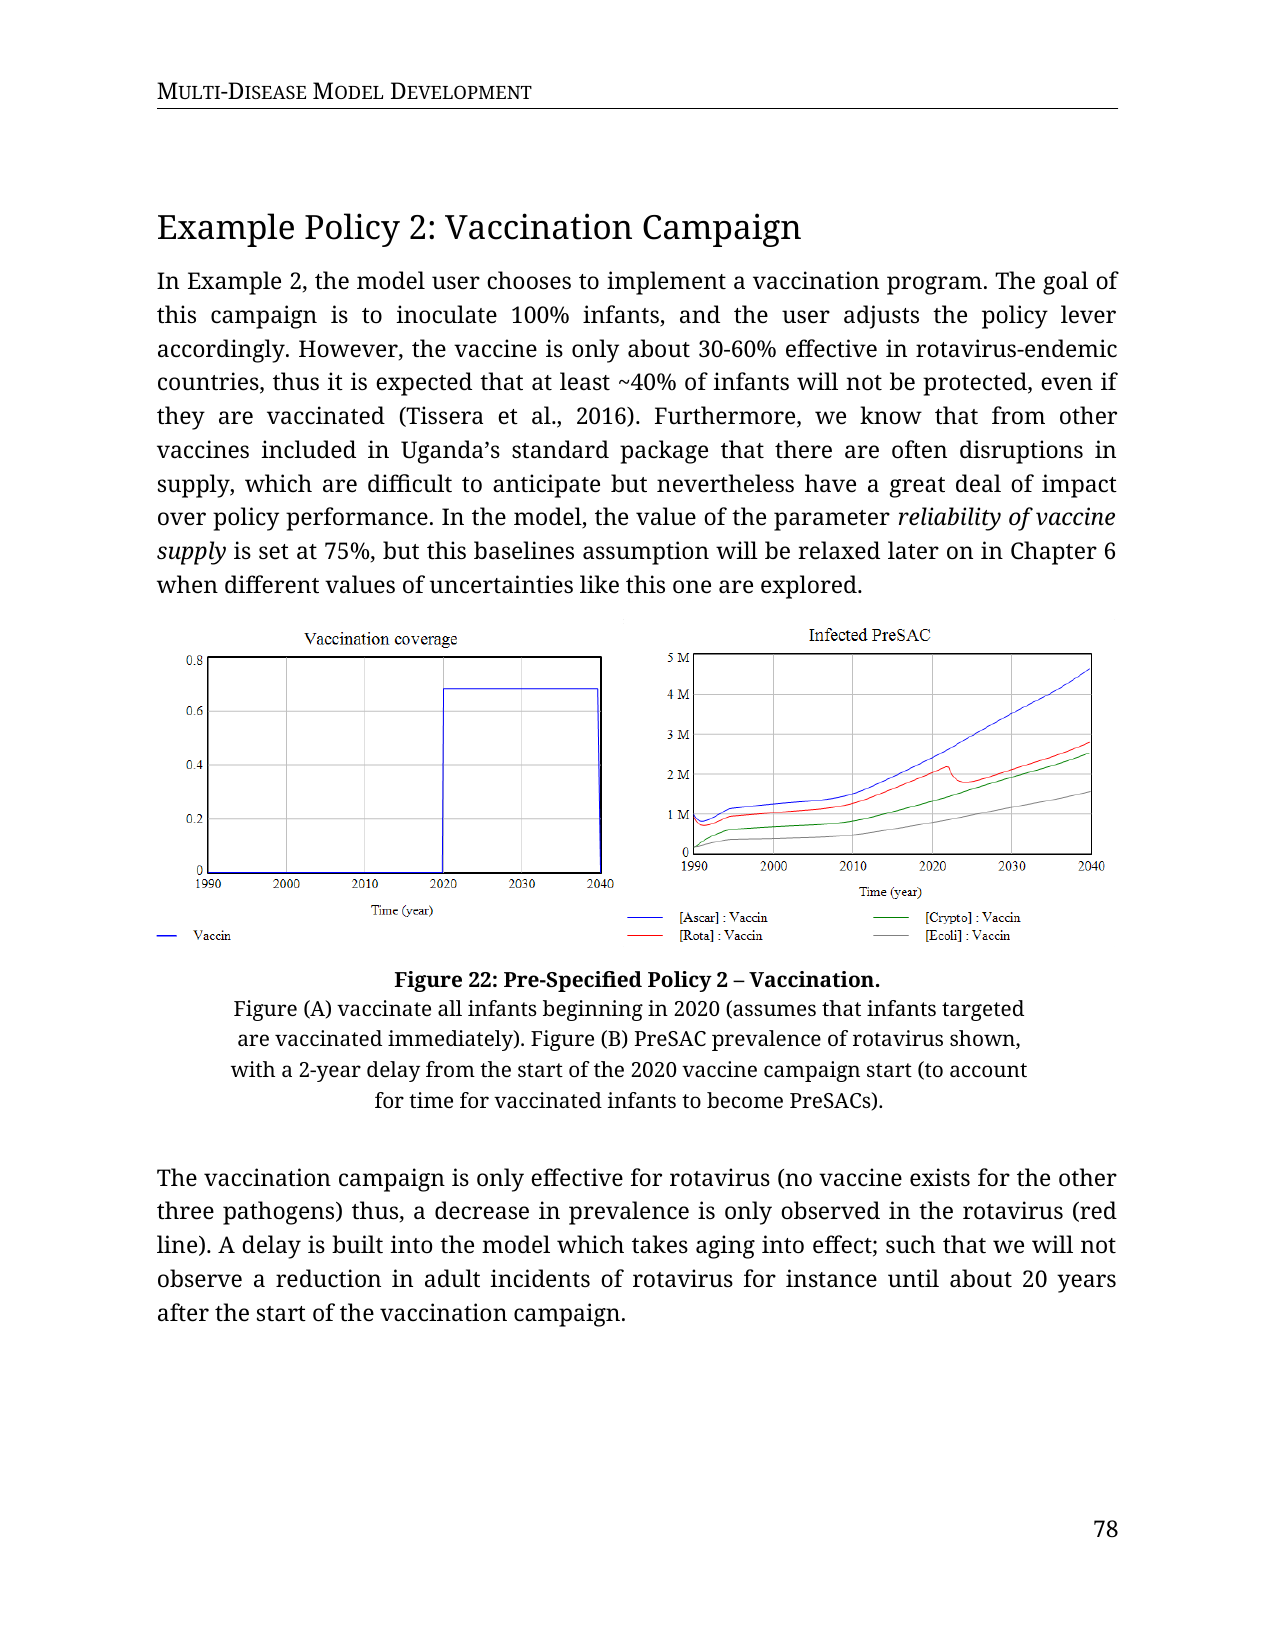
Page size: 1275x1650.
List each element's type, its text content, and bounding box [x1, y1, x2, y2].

subtitle Example Policy 2: Vaccination Campaign [157, 203, 1118, 249]
text The vaccination campaign is only effective for rotavirus (no vaccine exists for the other three pathogens) thus, a decrease in prevalence is only observed in the rotavirus (red line). A delay is built into the model which takes aging into effect; such that we will not observe a reduction in adult incidents of rotavirus for instance until about 20 years after the start of the vaccination campaign. [157, 1162, 1118, 1328]
picture [156, 619, 1115, 947]
text Figure (A) vaccinate all infants beginning in 2020 (assumes that infants targeted are vaccinated immediately). Figure (B) PreSAC prevalence of rotavirus shown, with a 2-year delay from the start of the 2020 vaccine campaign start (to account for time for vaccinated infants to become PreSACs). [216, 994, 1042, 1114]
text In Example 2, the model user chooses to implement a vaccination program. The goal of this campaign is to inoculate 100% infants, and the user adjusts the policy lever accordingly. However, the vaccine is only about 30-60% effective in rotavirus-endemic countries, thus it is expected that at least ~40% of infants will not be protected, even if they are vaccinated (Tissera et al., 2016). Furthermore, we know that from other vaccines included in Uganda’s standard package that there are often disruptions in supply, which are difficult to anticipate but nevertheless have a great deal of impact over policy performance. In the model, the value of the parameter reliability of vaccine supply is set at 75%, but this baselines assumption will be relaxed later on in Chapter 6 when different values of uncertainties like this one are explored. [157, 265, 1118, 600]
